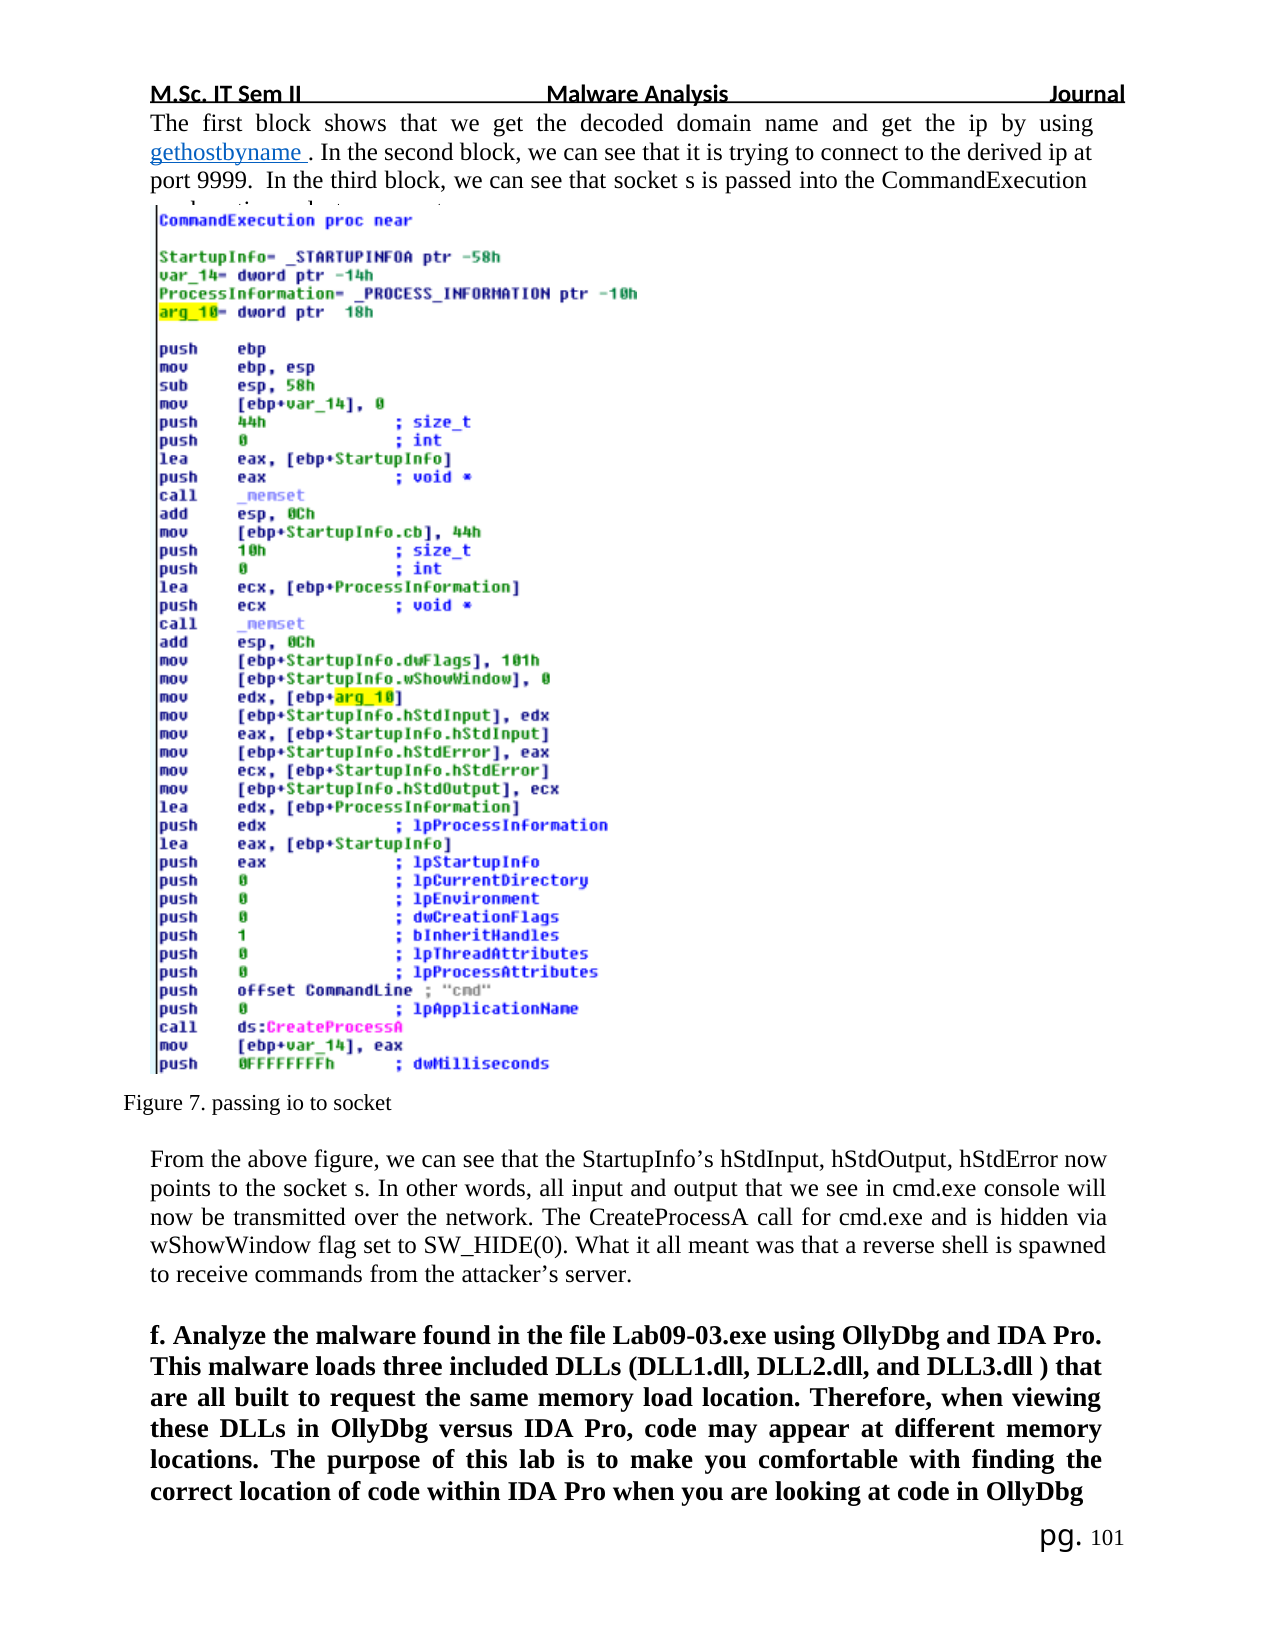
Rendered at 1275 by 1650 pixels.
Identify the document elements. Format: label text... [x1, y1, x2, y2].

picture [150, 205, 637, 1074]
text The first block shows that we get the decoded domain name and get the ip by using gethostbyname . In the second block, we can see that it is trying to connect to the derived ip at port 9999. In the third block, we can see that socket s is passed into the CommandExecution [150, 108, 1093, 194]
list Analyze the malware found in the file Lab09-03.exe using OllyDbg and IDA Pro. This malware loads three included DLLs (DLL1.dll, DLL2.dll, and DLL3.dll ) that are all built to request the same memory load location. Therefore, when viewing these DLLs in OllyDbg versus IDA Pro, code may appear at different memory locations. The purpose of this lab is to make you comfortable with finding the correct location of code within IDA Pro when you are looking at code in OllyDbg [150, 1319, 1103, 1506]
text Figure 7. passing io to socket [123, 1088, 1237, 1115]
text From the above figure, we can see that the StartupInfo’s hStdInput, hStdOutput, hStdError now points to the socket s. In other words, all input and output that we see in cmd.exe console will now be transmitted over the network. The CreateProcessA call for cmd.exe and is hidden via wShowWindow flag set to SW_HIDE(0). What it all meant was that a reverse shell is spawned to receive commands from the attacker’s server. [150, 1144, 1109, 1288]
